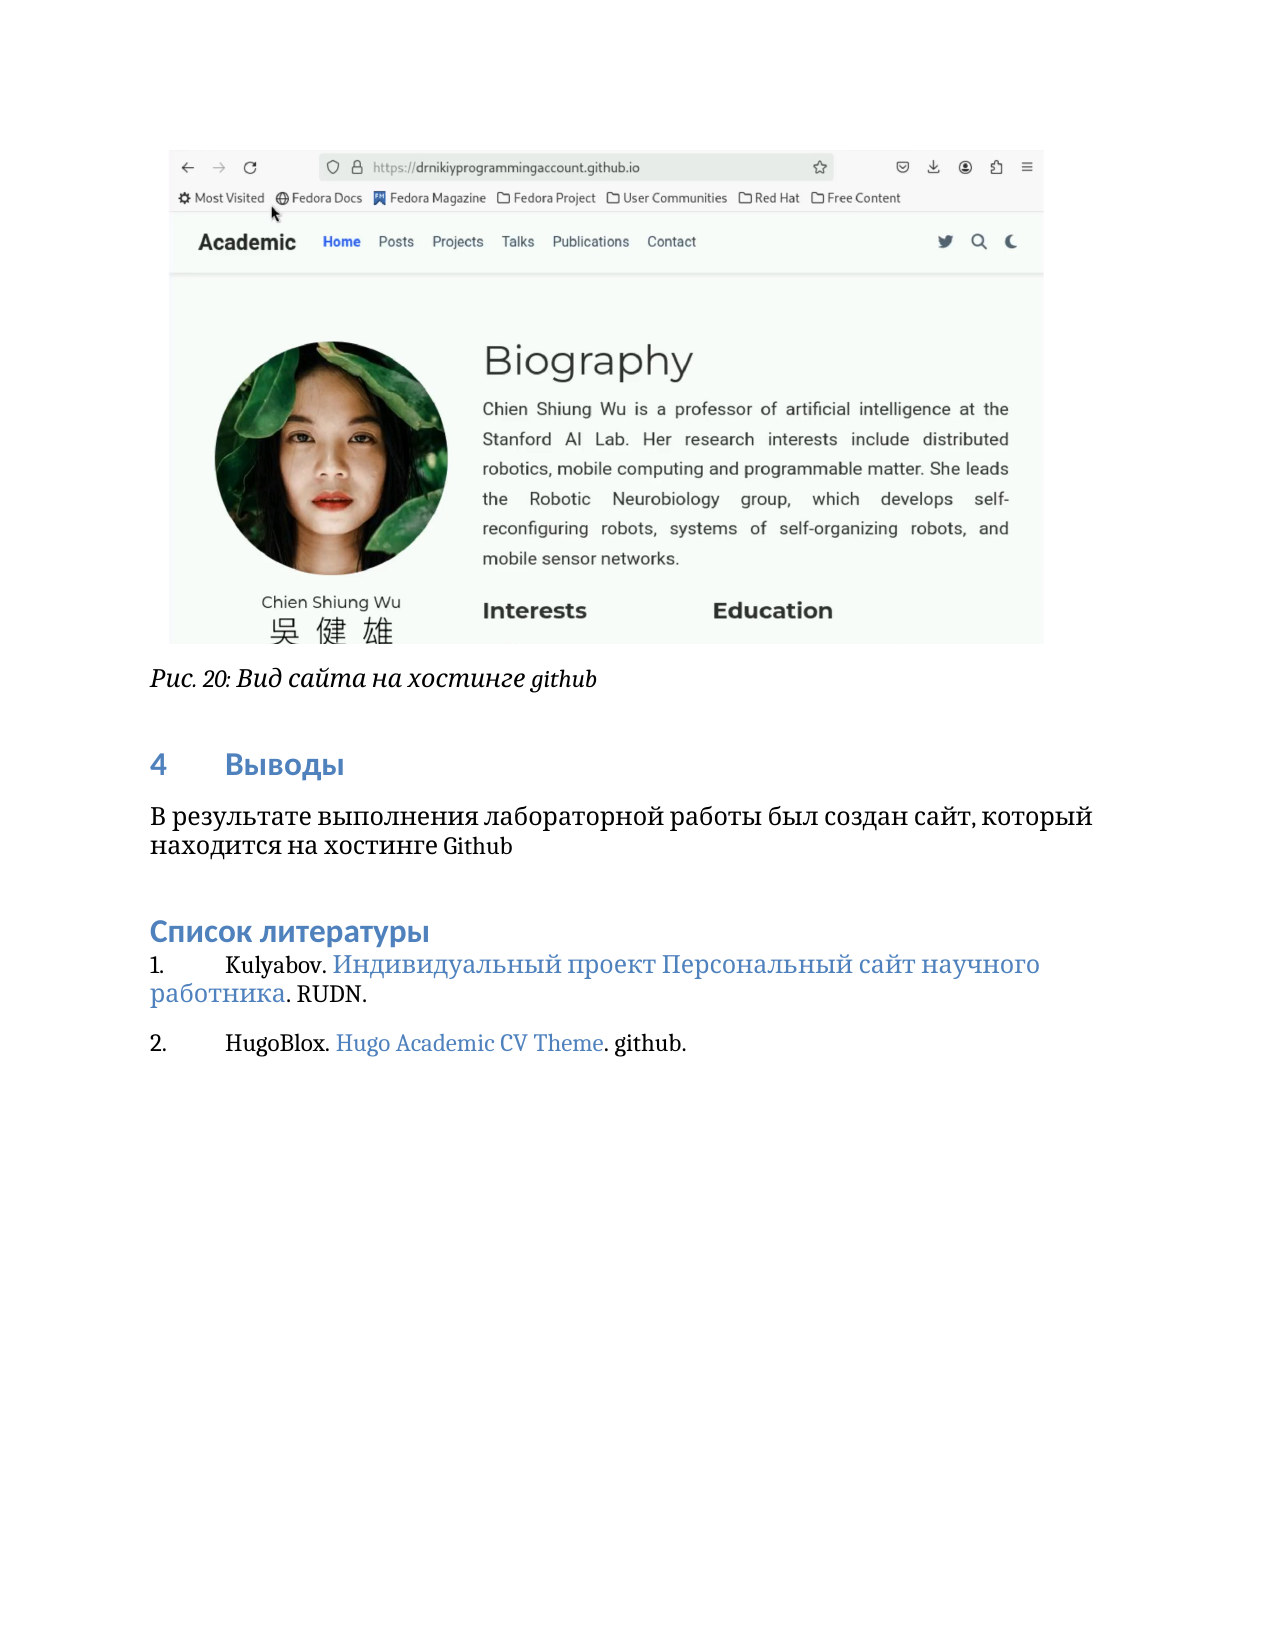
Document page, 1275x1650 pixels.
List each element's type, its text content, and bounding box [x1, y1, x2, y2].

text Рис. 20: Вид сайта на хостинге github [150, 664, 1125, 693]
text В результате выполнения лабораторной работы был создан сайт, который находится на хостинге Github [150, 803, 1125, 860]
text 2. HugoBlox. Hugo Academic CV Theme. github. [150, 1029, 1125, 1058]
text 1. Kulyabov. Индивидуальный проект Персональный сайт научного работника. RUDN. [150, 951, 1125, 1008]
picture [168, 150, 1044, 644]
subtitle Список литературы [150, 910, 1125, 951]
subtitle 4 Выводы [150, 743, 1125, 784]
